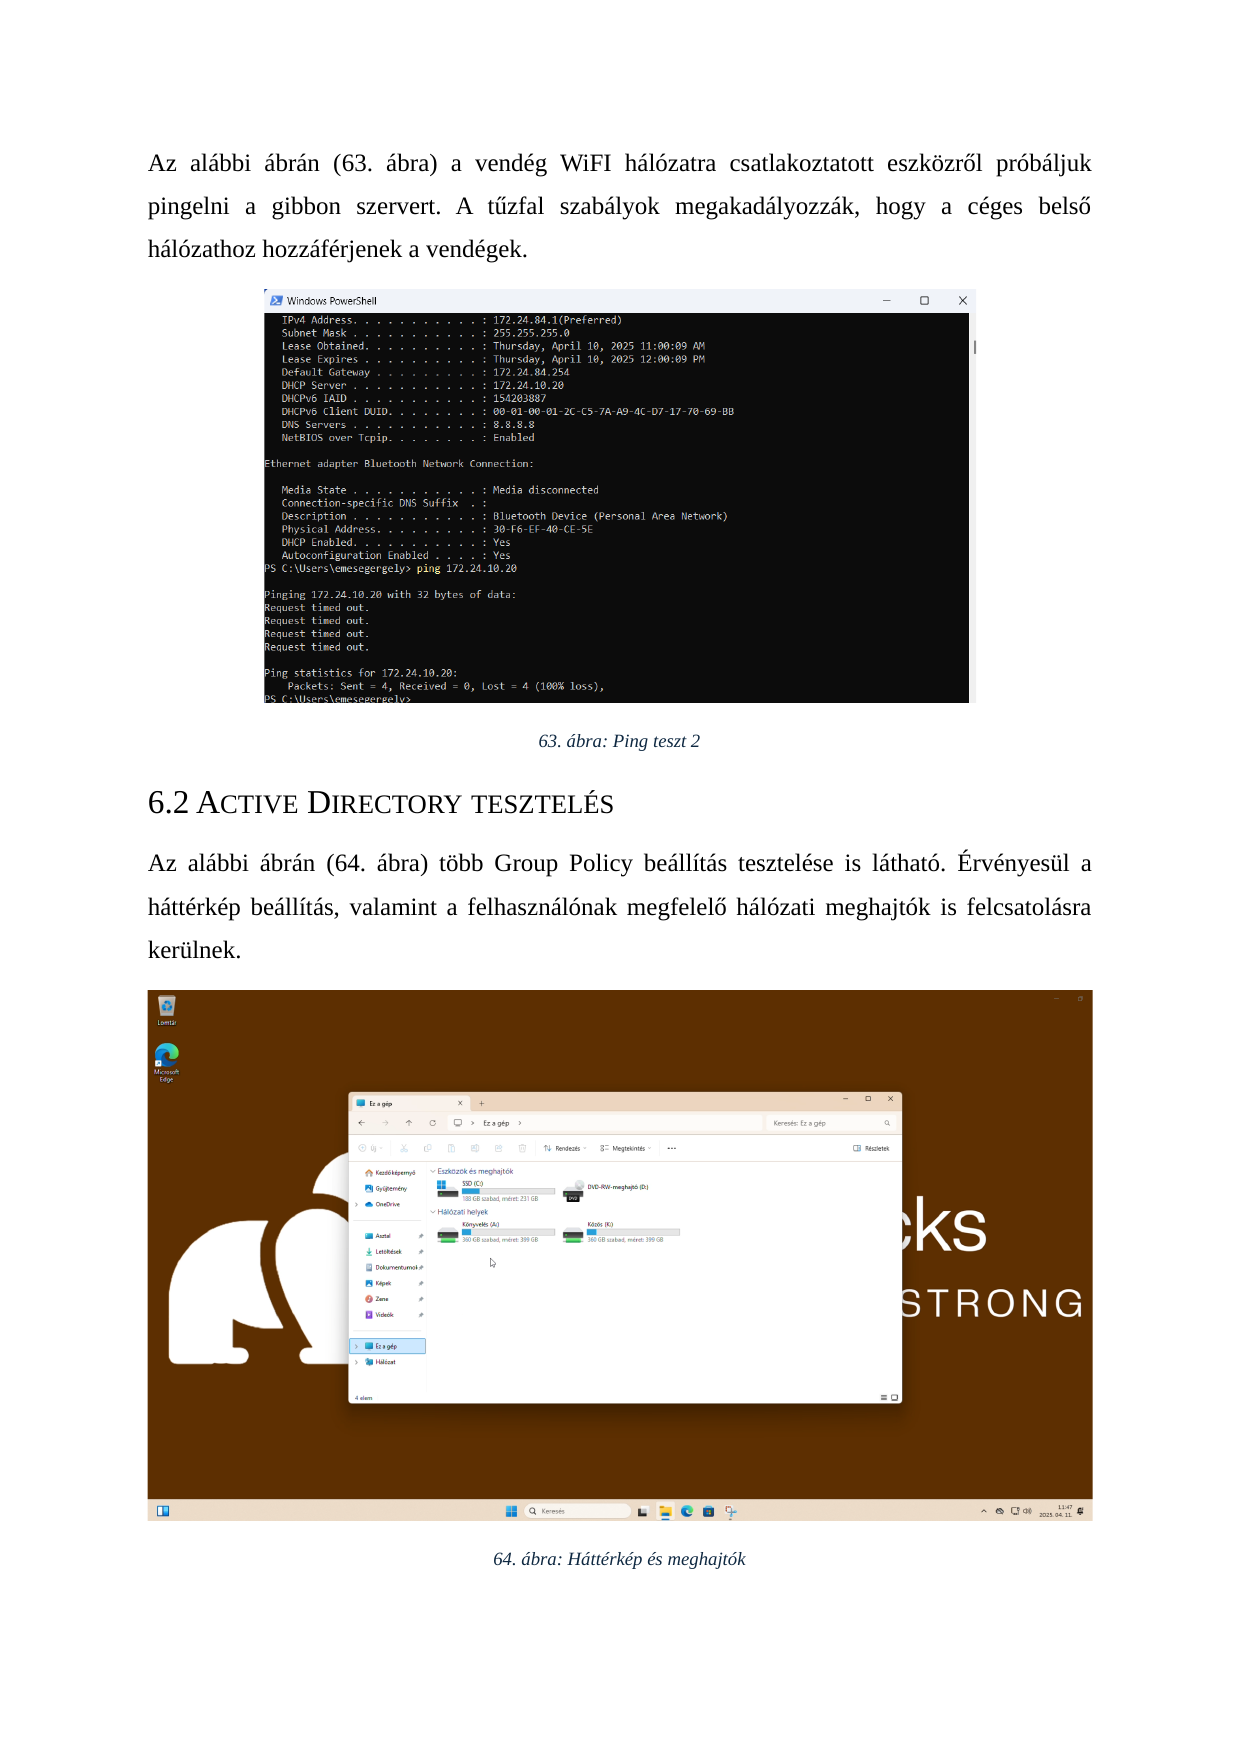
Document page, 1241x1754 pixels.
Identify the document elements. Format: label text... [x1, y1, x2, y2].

subtitle 6.2 Active Directory tesztelés [148, 783, 1092, 821]
text Az alábbi ábrán (63. ábra) a vendég WiFI hálózatra csatlakoztatott eszközről próbáljuk pingelni a gibbon szervert. A tűzfal szabályok megakadályozzák, hogy a céges belső hálózathoz hozzáférjenek a vendégek. [148, 148, 1092, 263]
picture [264, 289, 977, 703]
text Az alábbi ábrán (64. ábra) több Group Policy beállítás tesztelése is látható. Érvényesül a háttérkép beállítás, valamint a felhasználónak megfelelő hálózati meghajtók is felcsatolásra kerülnek. [148, 848, 1092, 963]
text 63. ábra: Ping teszt 2 [148, 729, 1092, 751]
text 64. ábra: Háttérkép és meghajtók [148, 1547, 1092, 1569]
picture [147, 990, 1093, 1521]
